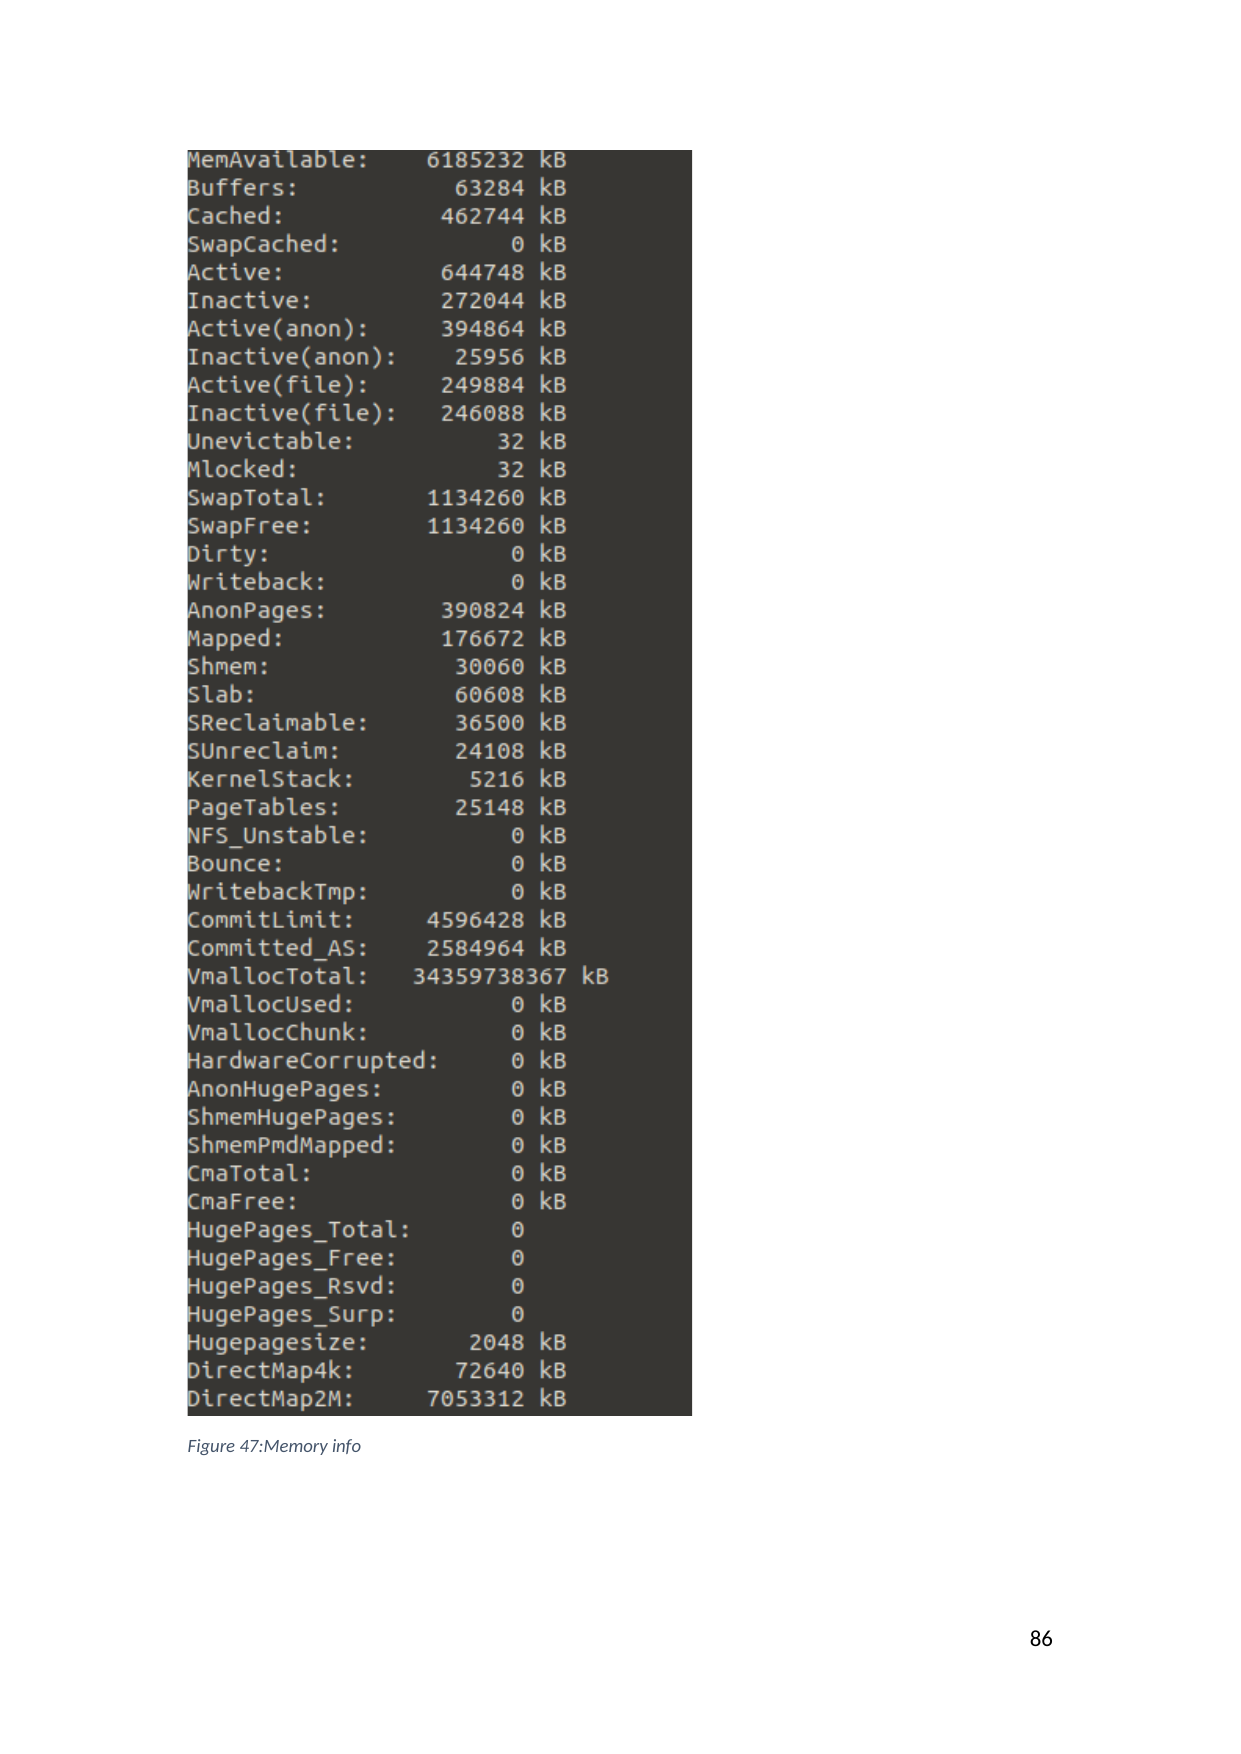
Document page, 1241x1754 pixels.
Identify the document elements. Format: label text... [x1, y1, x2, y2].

picture [187, 150, 693, 1416]
